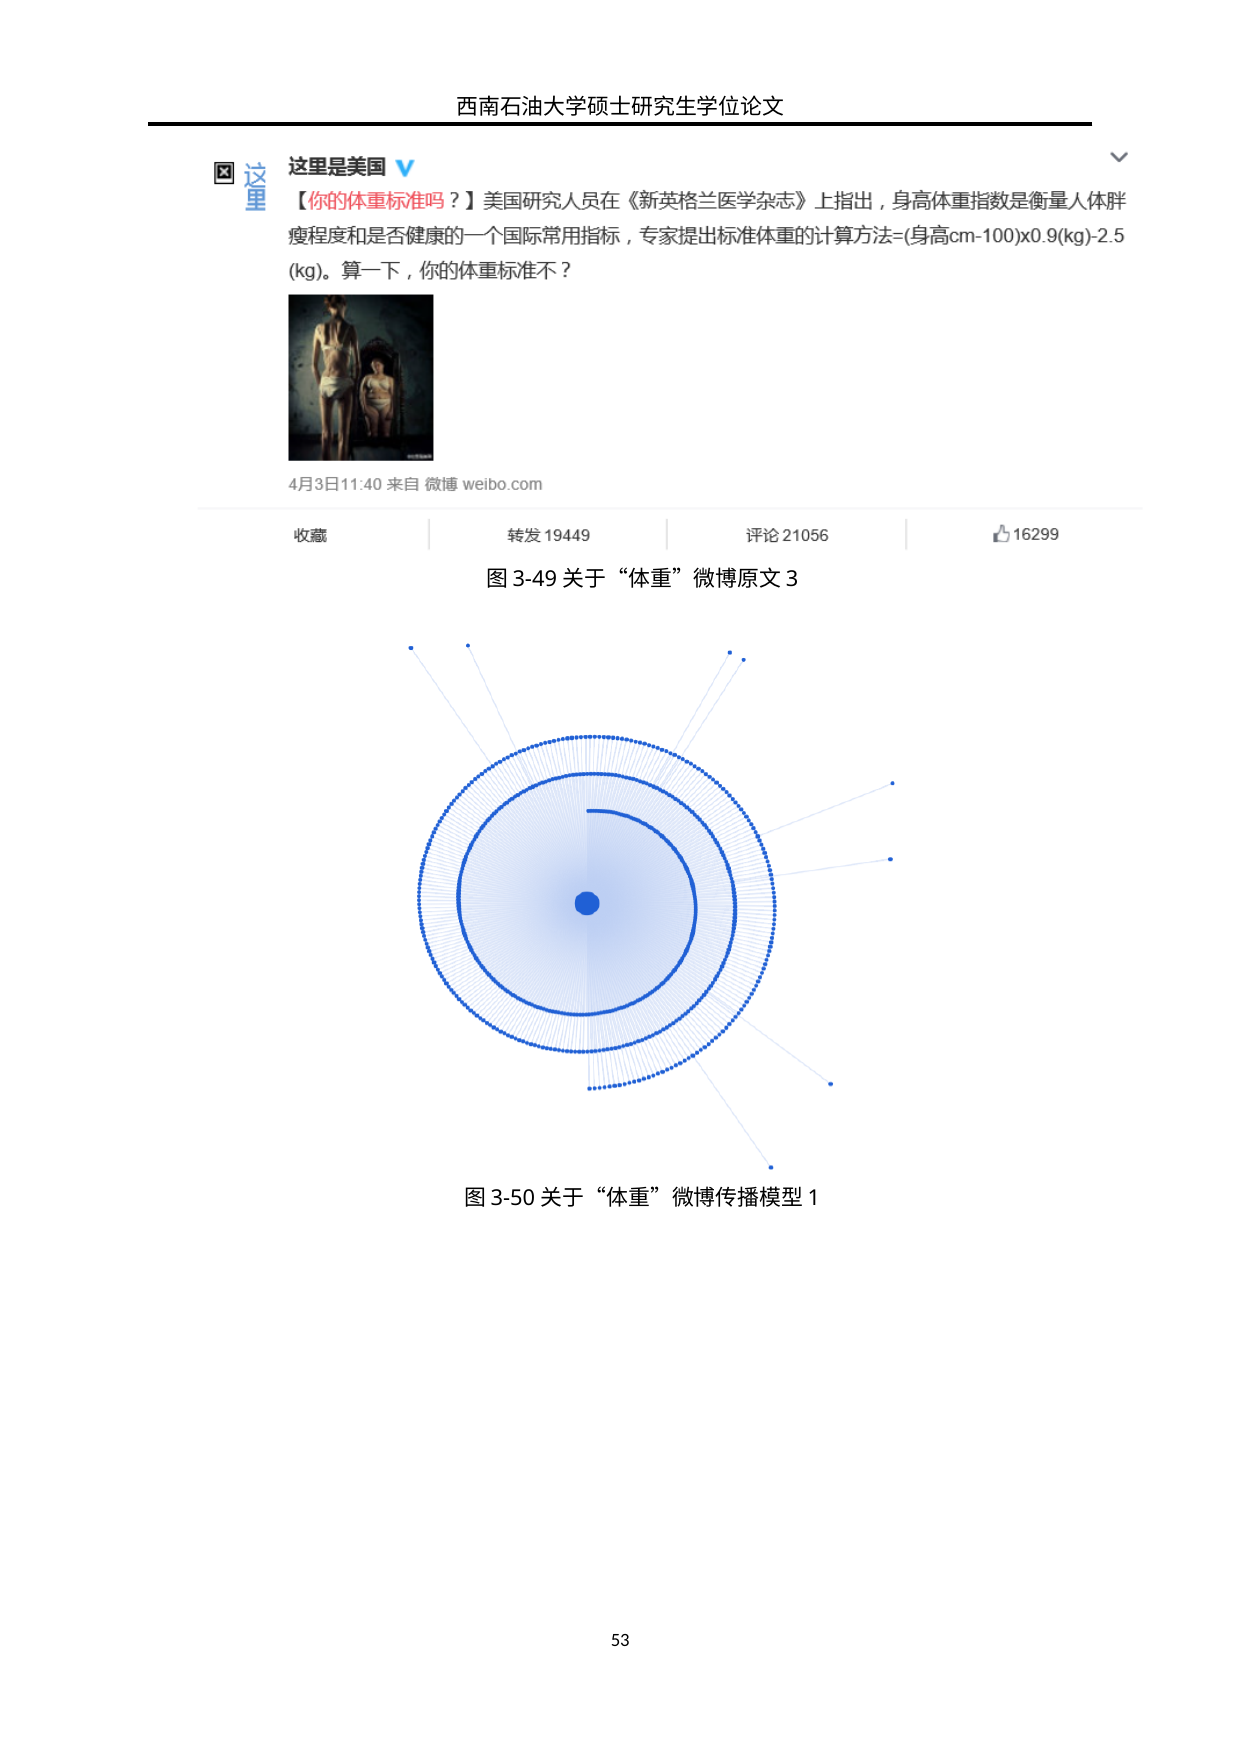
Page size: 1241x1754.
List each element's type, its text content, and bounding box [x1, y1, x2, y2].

text 图3-49 关于“体重”微博原文3 [148, 561, 1092, 593]
picture [197, 147, 1143, 555]
picture [306, 643, 984, 1173]
text 图3-50 关于“体重”微博传播模型1 [148, 1179, 1092, 1211]
